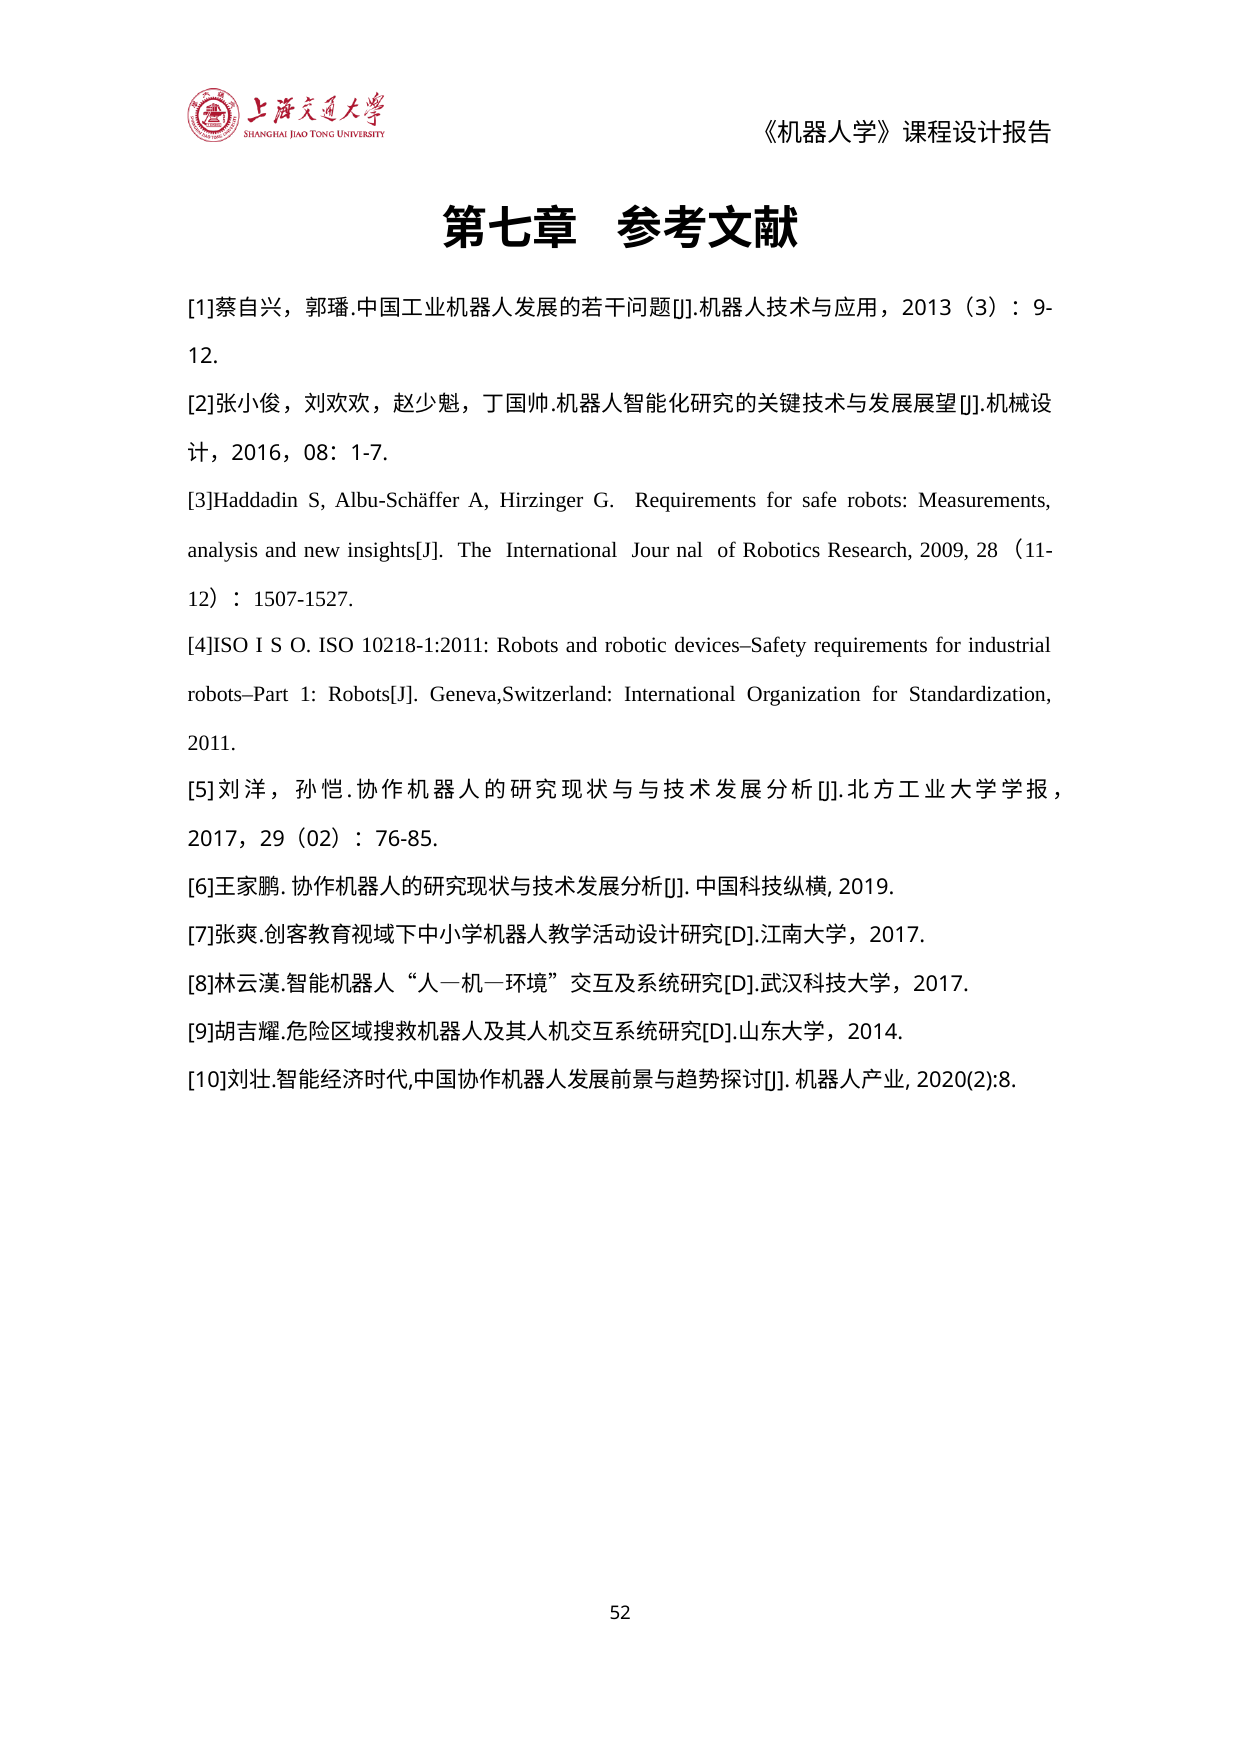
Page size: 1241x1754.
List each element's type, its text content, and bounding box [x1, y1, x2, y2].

text [8]林云漢.智能机器人“人—机—环境”交互及系统研究[D].武汉科技大学，2017. [187, 965, 1053, 998]
subtitle 参考文献 [187, 176, 1053, 273]
text [5]刘洋，孙恺.协作机器人的研究现状与与技术发展分析[J].北方工业大学学报，2017，29（02）：76-85. [187, 771, 1053, 853]
text [6]王家鹏. 协作机器人的研究现状与技术发展分析[J]. 中国科技纵横, 2019. [187, 868, 1053, 901]
text [4]ISO I S O. ISO 10218-1:2011: Robots and robotic devices–Safety requirements for industrial robots–Part 1: Robots[J]. Geneva,Switzerland: International Organization for Standardization, 2011. [187, 629, 1053, 759]
text [10]刘壮.智能经济时代,中国协作机器人发展前景与趋势探讨[J]. 机器人产业, 2020(2):8. [187, 1062, 1053, 1094]
text [3]Haddadin S, Albu-Schäffer A, Hirzinger G. Requirements for safe robots: Measurements, analysis and new insights[J]. The International Jour nal of Robotics Research, 2009, 28（11-12）：1507-1527. [187, 483, 1053, 613]
text [1]蔡自兴，郭璠.中国工业机器人发展的若干问题[J].机器人技术与应用，2013（3）：9-12. [187, 290, 1053, 371]
text [7]张爽.创客教育视域下中小学机器人教学活动设计研究[D].江南大学，2017. [187, 917, 1053, 949]
text [2]张小俊，刘欢欢，赵少魁，丁国帅.机器人智能化研究的关键技术与发展展望[J].机械设计，2016，08：1-7. [187, 386, 1053, 467]
picture [187, 88, 385, 142]
text [9]胡吉耀.危险区域搜救机器人及其人机交互系统研究[D].山东大学，2014. [187, 1013, 1053, 1046]
